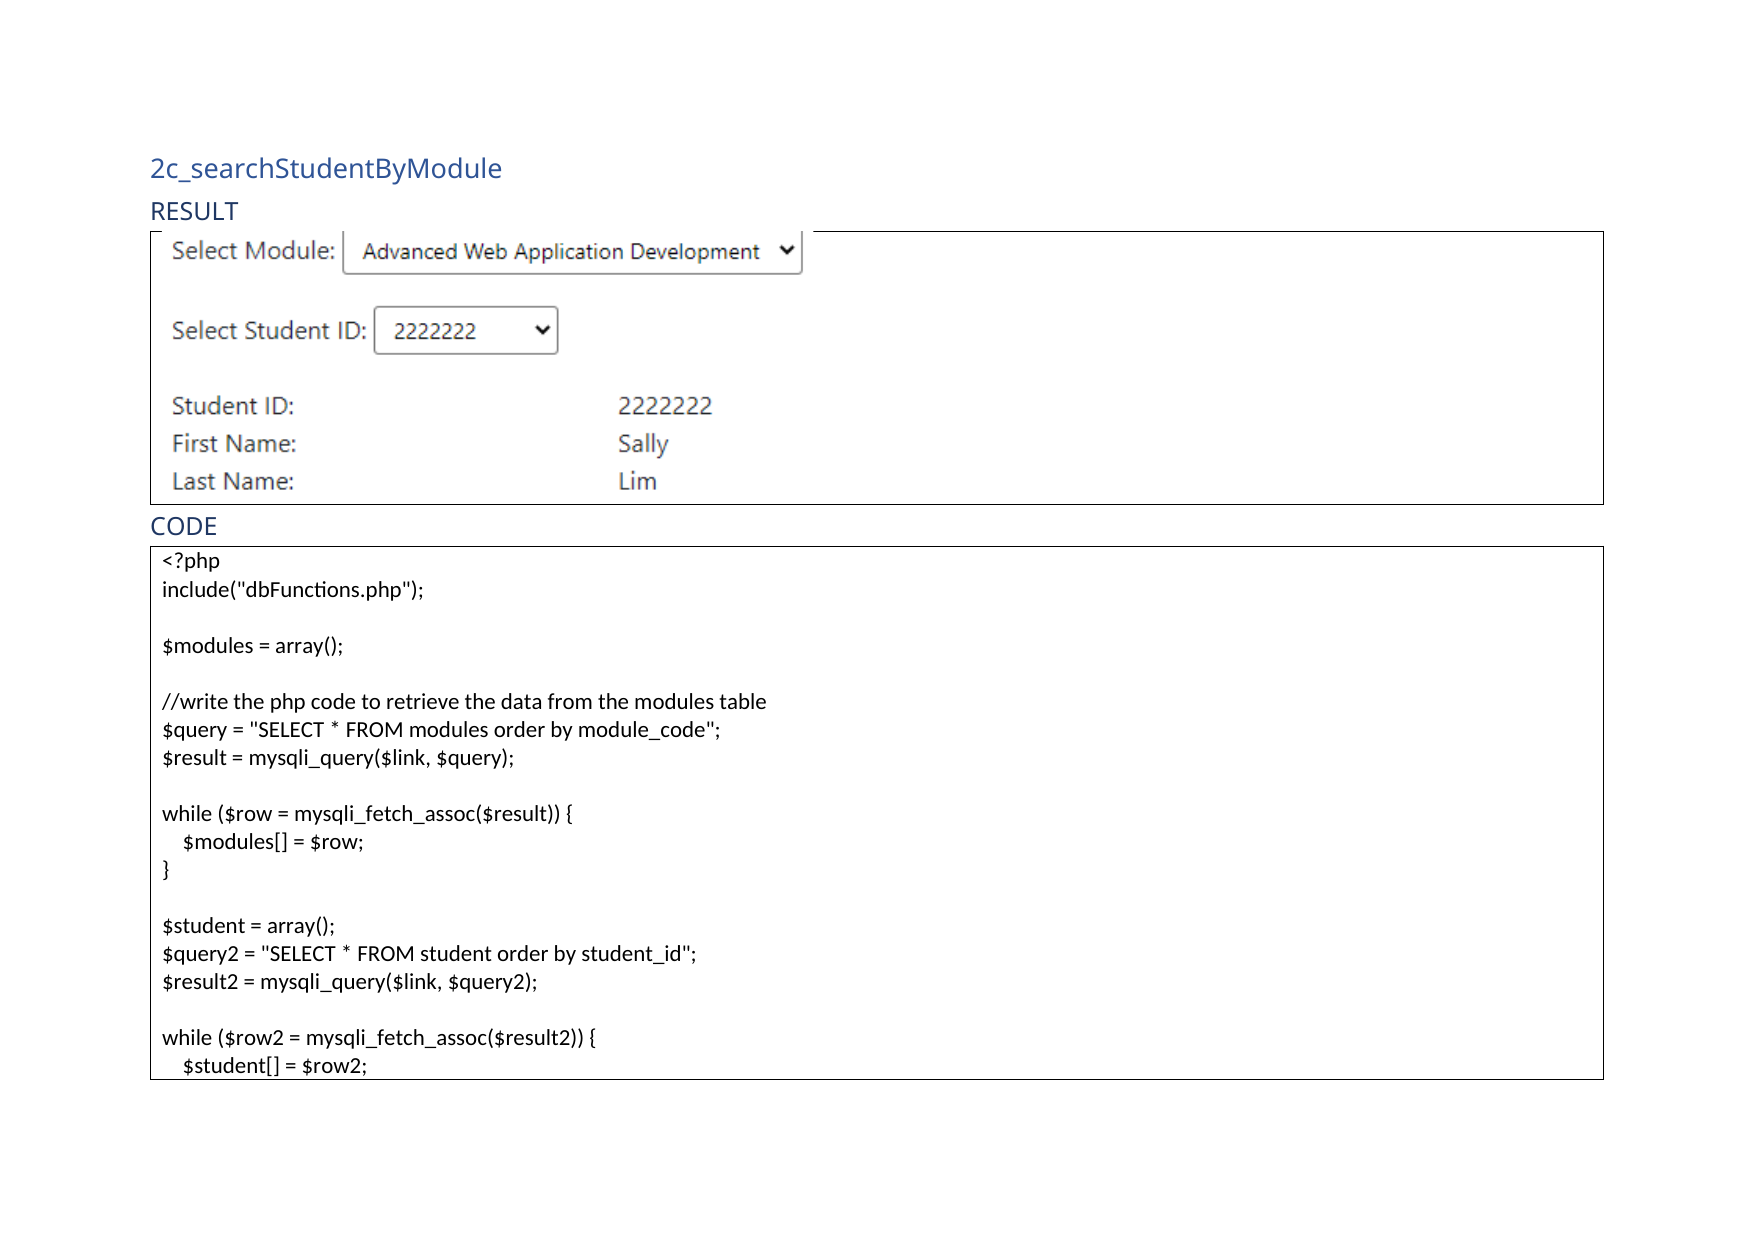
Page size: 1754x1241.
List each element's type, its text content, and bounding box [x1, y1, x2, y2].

subtitle CODE [150, 509, 1604, 543]
subtitle 2c_searchStudentByModule [150, 150, 1604, 187]
table_header [814, 232, 1603, 504]
table_header [151, 232, 161, 504]
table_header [151, 547, 1603, 1079]
picture [161, 231, 814, 504]
subtitle RESULT [150, 194, 1604, 228]
